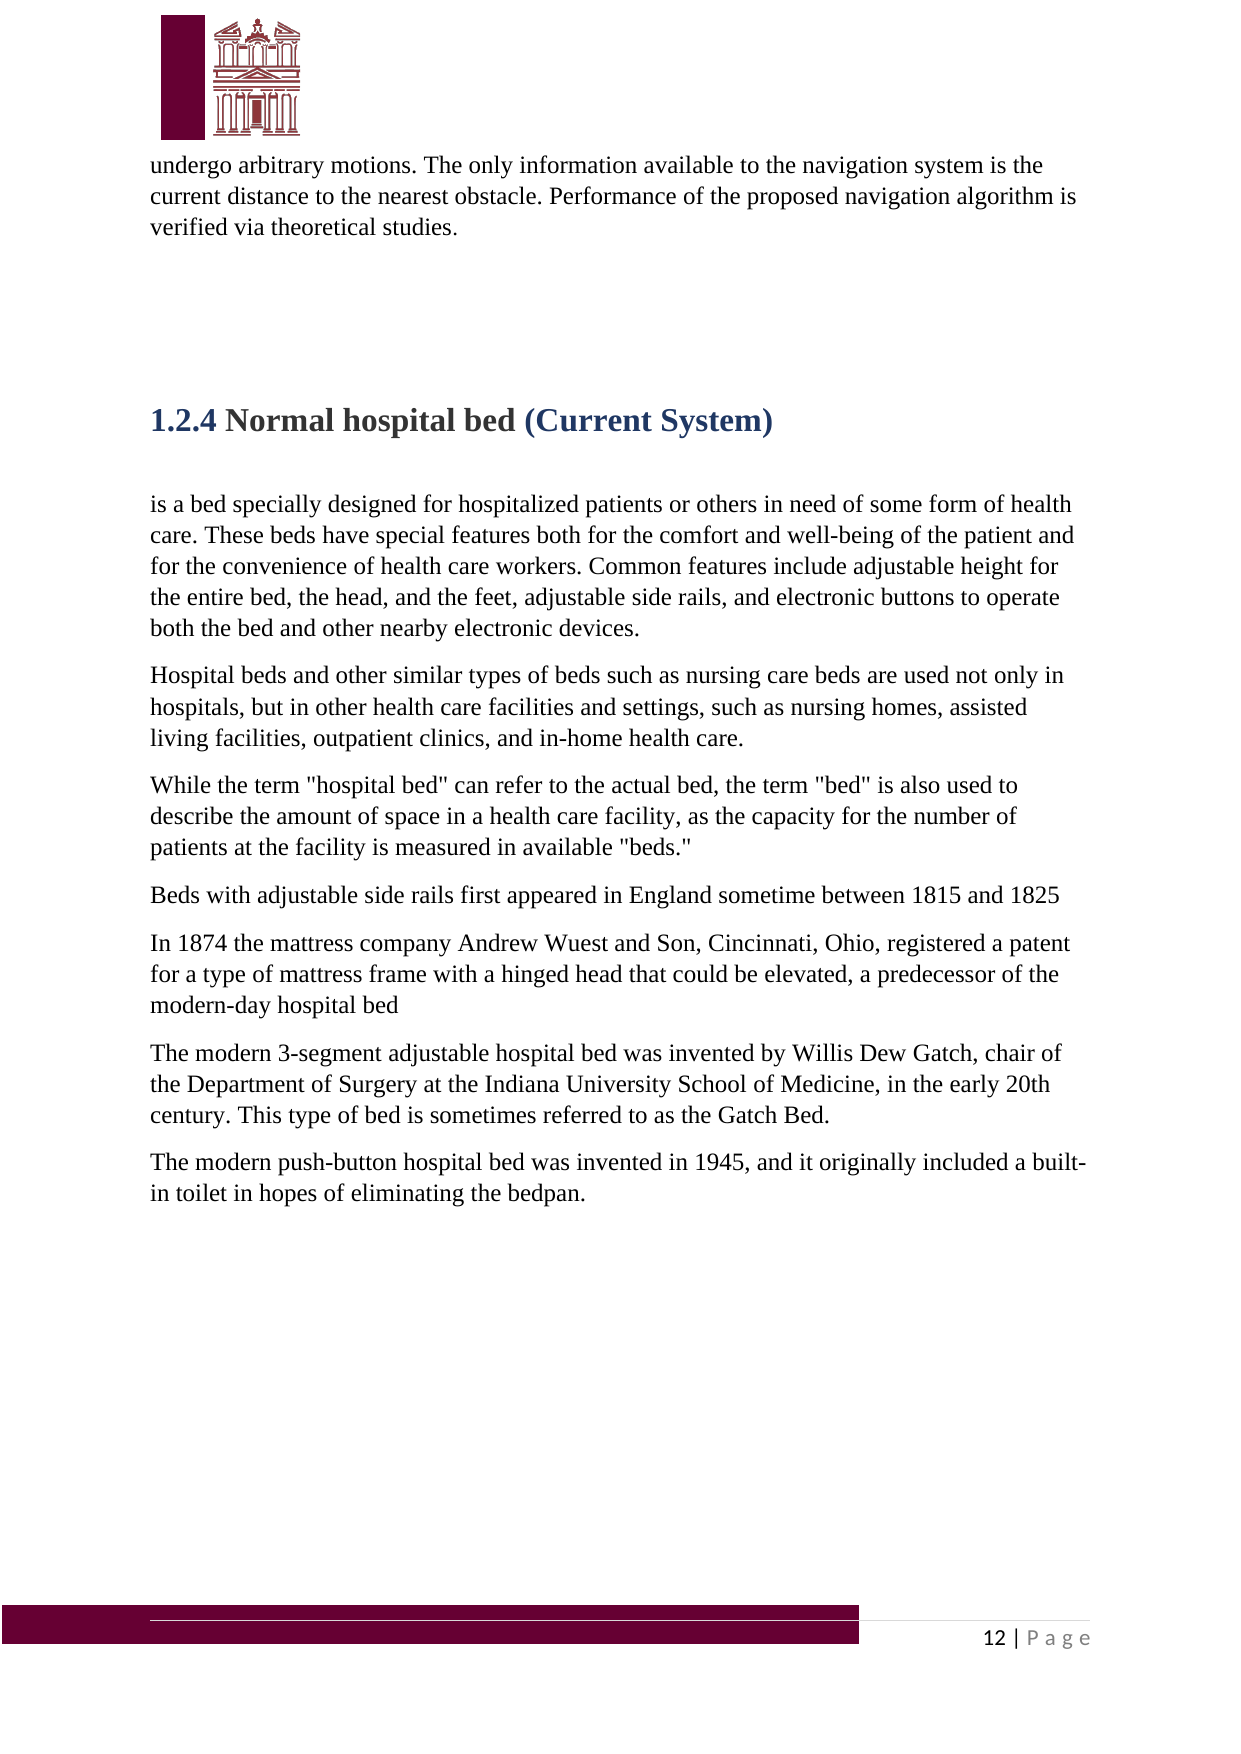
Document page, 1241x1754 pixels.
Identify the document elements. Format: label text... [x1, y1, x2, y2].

subtitle 1.2.4 Normal hospital bed (Current System) [524, 400, 1090, 439]
text The modern push-button hospital bed was invented in 1945, and it originally included a built-in toilet in hopes of eliminating the bedpan. [150, 1147, 1090, 1207]
text is a bed specially designed for hospitalized patients or others in need of some form of health care. These beds have special features both for the comfort and well-being of the patient and for the convenience of health care workers. Common features include adjustable height for the entire bed, the head, and the feet, adjustable side rails, and electronic buttons to operate both the bed and other nearby electronic devices. [150, 489, 1090, 642]
text While the term "hospital bed" can refer to the actual bed, the term "bed" is also used to describe the amount of space in a health care facility, as the capacity for the number of patients at the facility is measured in available "beds." [150, 770, 1090, 861]
text The modern 3-segment adjustable hospital bed was invented by Willis Dew Gatch, chair of the Department of Surgery at the Indiana University School of Medicine, in the early 20th century. This type of bed is sometimes referred to as the Gatch Bed. [150, 1038, 1090, 1128]
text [150, 150, 1090, 241]
subtitle 1.2.4 Normal hospital bed (Current System) [150, 400, 225, 439]
picture [213, 18, 301, 136]
text Hospital beds and other similar types of beds such as nursing care beds are used not only in hospitals, but in other health care facilities and settings, such as nursing homes, assisted living facilities, outpatient clinics, and in-home health care. [150, 661, 1090, 751]
text In 1874 the mattress company Andrew Wuest and Son, Cincinnati, Ohio, registered a patent for a type of mattress frame with a hinged head that could be elevated, a predecessor of the modern-day hospital bed [150, 928, 1090, 1019]
text Beds with adjustable side rails first appeared in England sometime between 1815 and 1825 [150, 880, 1090, 909]
